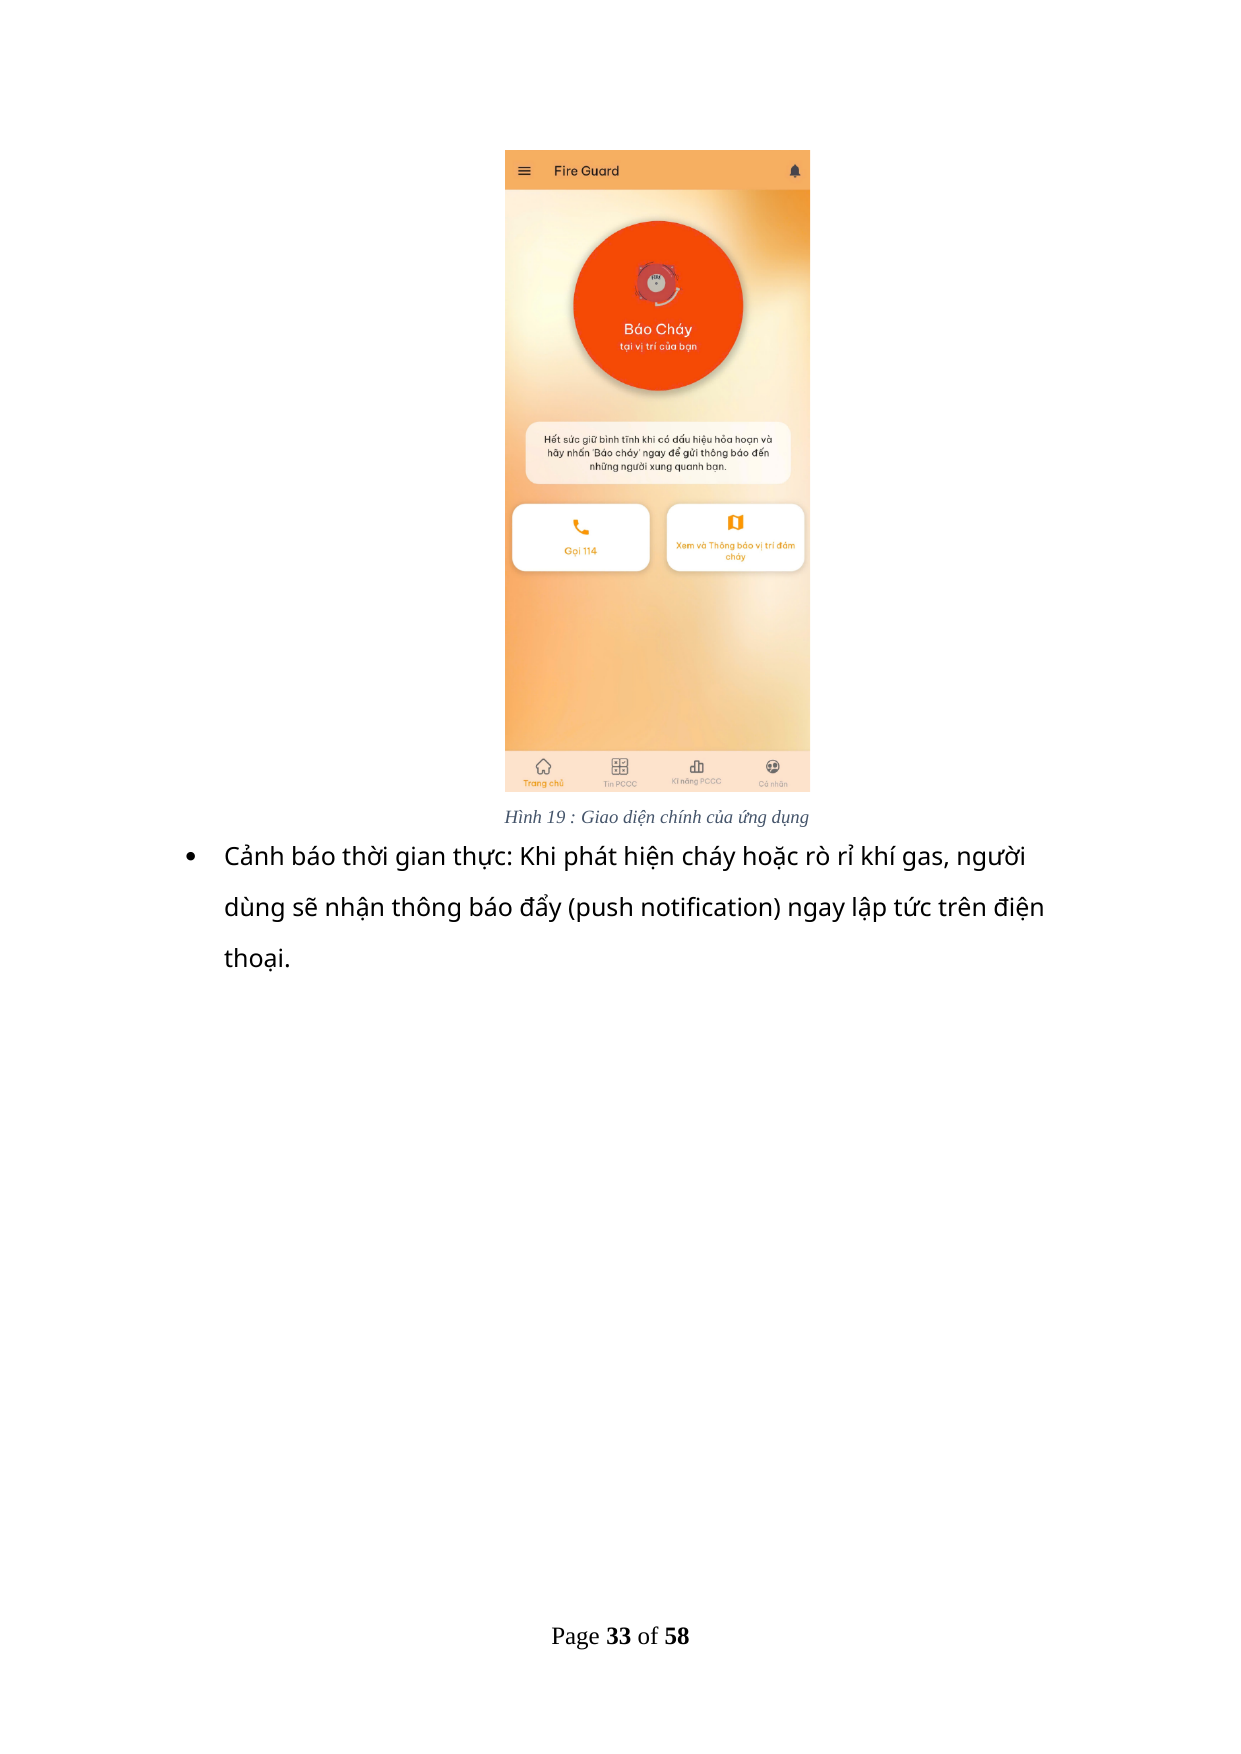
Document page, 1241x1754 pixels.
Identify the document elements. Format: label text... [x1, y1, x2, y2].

list Cảnh báo thời gian thực: Khi phát hiện cháy hoặc rò rỉ khí gas, người dùng sẽ nhận thông báo đẩy (push notification) ngay lập tức trên điện thoại. [186, 838, 1090, 974]
picture [505, 150, 811, 792]
